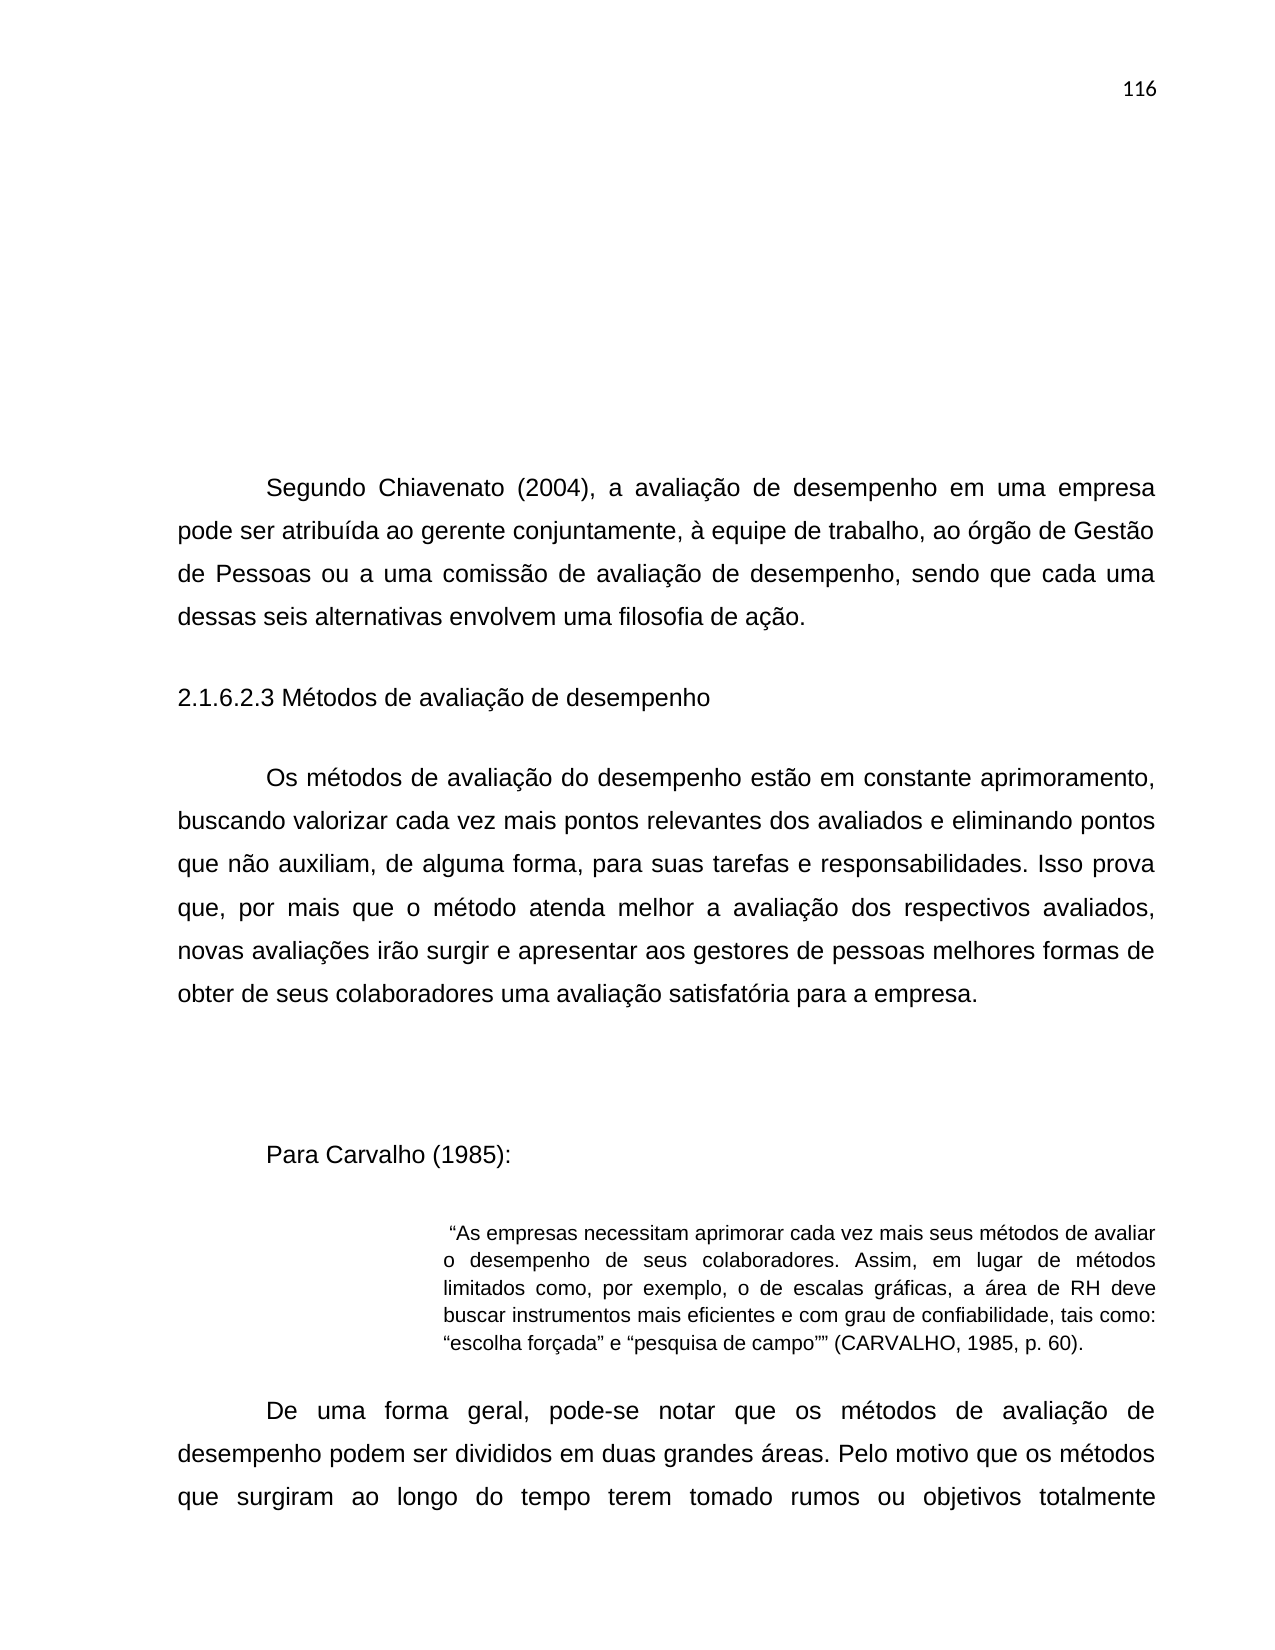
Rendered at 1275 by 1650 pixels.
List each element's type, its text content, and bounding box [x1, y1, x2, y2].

text “As empresas necessitam aprimorar cada vez mais seus métodos de avaliar o desempenho de seus colaboradores. Assim, em lugar de métodos limitados como, por exemplo, o de escalas gráficas, a área de RH deve buscar instrumentos mais eficientes e com grau de confiabilidade, tais como: “escolha forçada” e “pesquisa de campo”” (CARVALHO, 1985, p. 60). [443, 1221, 1157, 1354]
text Para Carvalho (1985): [177, 1140, 1157, 1169]
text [177, 1396, 1157, 1511]
text 2.1.6.2.3 Métodos de avaliação de desempenho [177, 682, 1157, 711]
text Segundo Chiavenato (2004), a avaliação de desempenho em uma empresa pode ser atribuída ao gerente conjuntamente, à equipe de trabalho, ao órgão de Gestão de Pessoas ou a uma comissão de avaliação de desempenho, sendo que cada uma dessas seis alternativas envolvem uma filosofia de ação. [177, 472, 1157, 631]
text Os métodos de avaliação do desempenho estão em constante aprimoramento, buscando valorizar cada vez mais pontos relevantes dos avaliados e eliminando pontos que não auxiliam, de alguma forma, para suas tarefas e responsabilidades. Isso prova que, por mais que o método atenda melhor a avaliação dos respectivos avaliados, novas avaliações irão surgir e apresentar aos gestores de pessoas melhores formas de obter de seus colaboradores uma avaliação satisfatória para a empresa. [177, 763, 1157, 1007]
